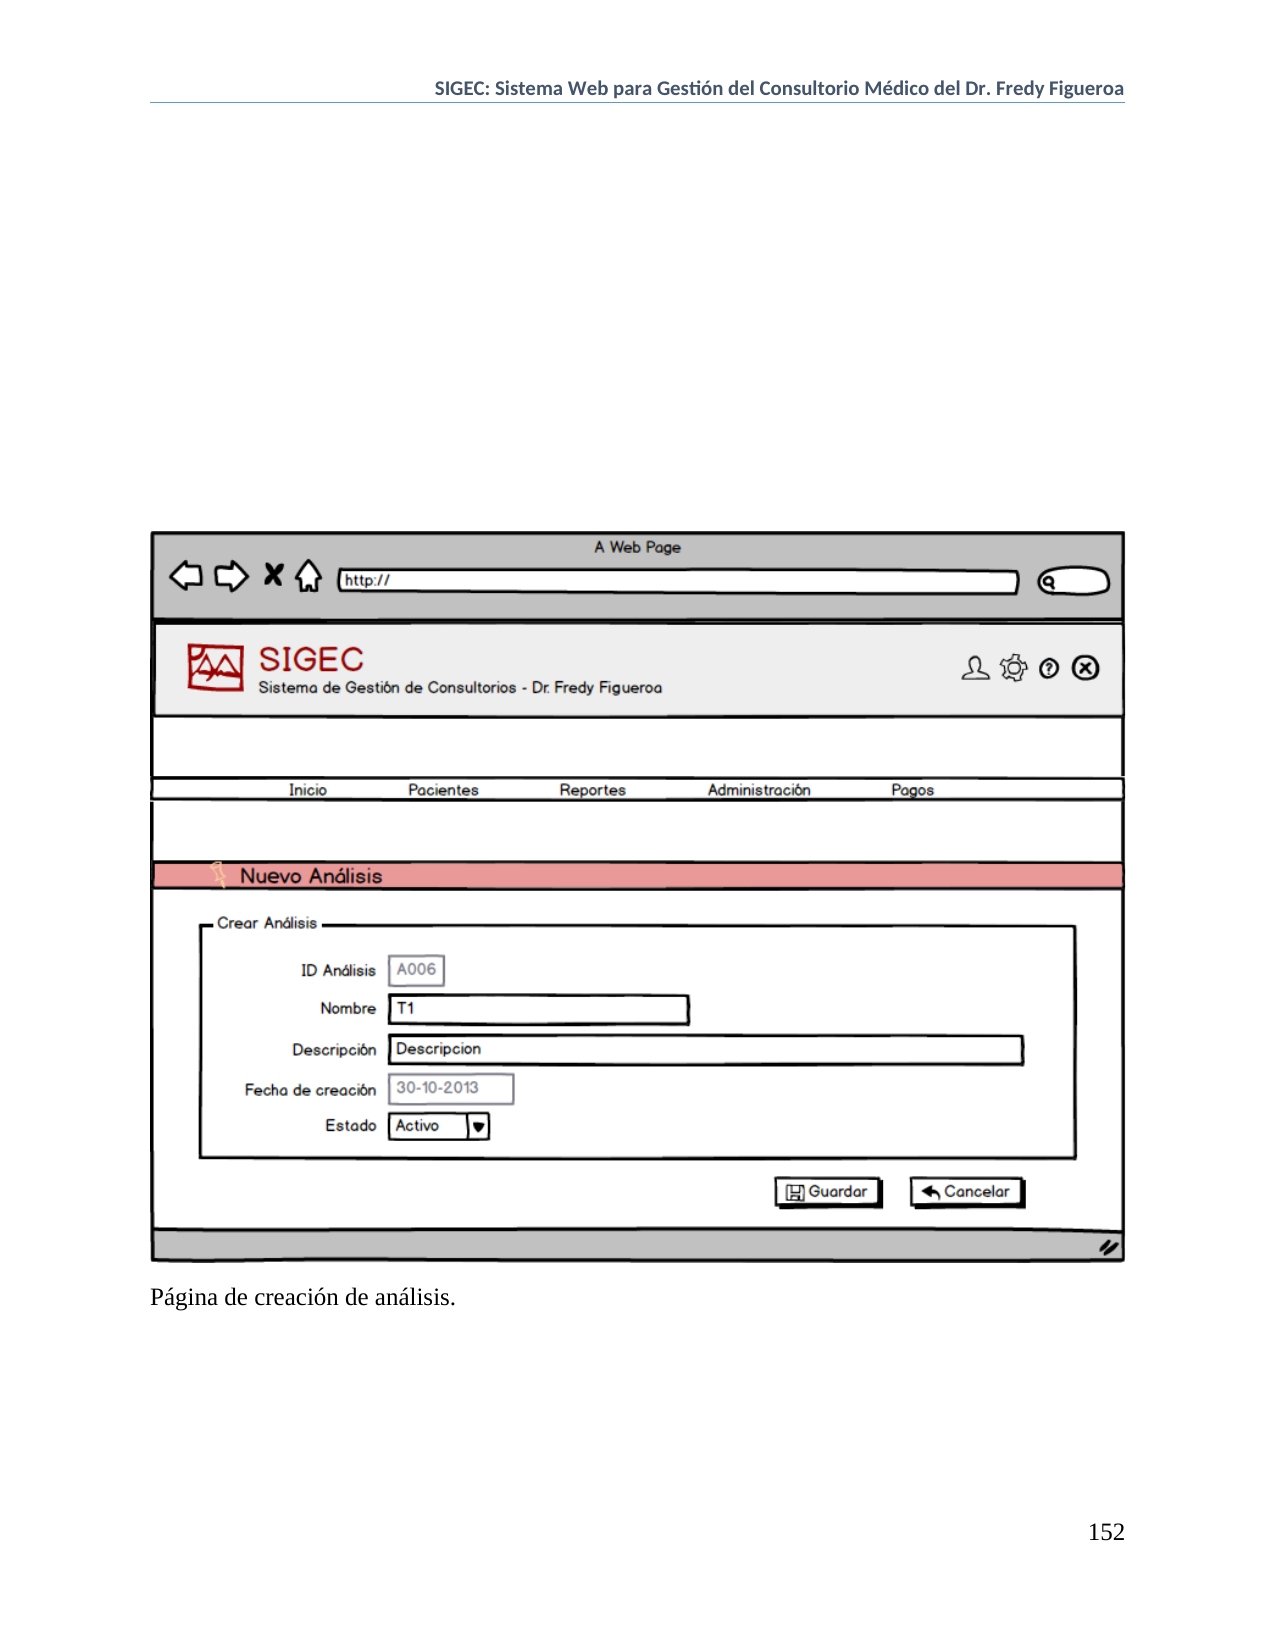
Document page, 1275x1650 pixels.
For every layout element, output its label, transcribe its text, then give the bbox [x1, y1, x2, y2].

picture [150, 531, 1125, 1263]
text Página de creación de análisis. [150, 1282, 1125, 1311]
